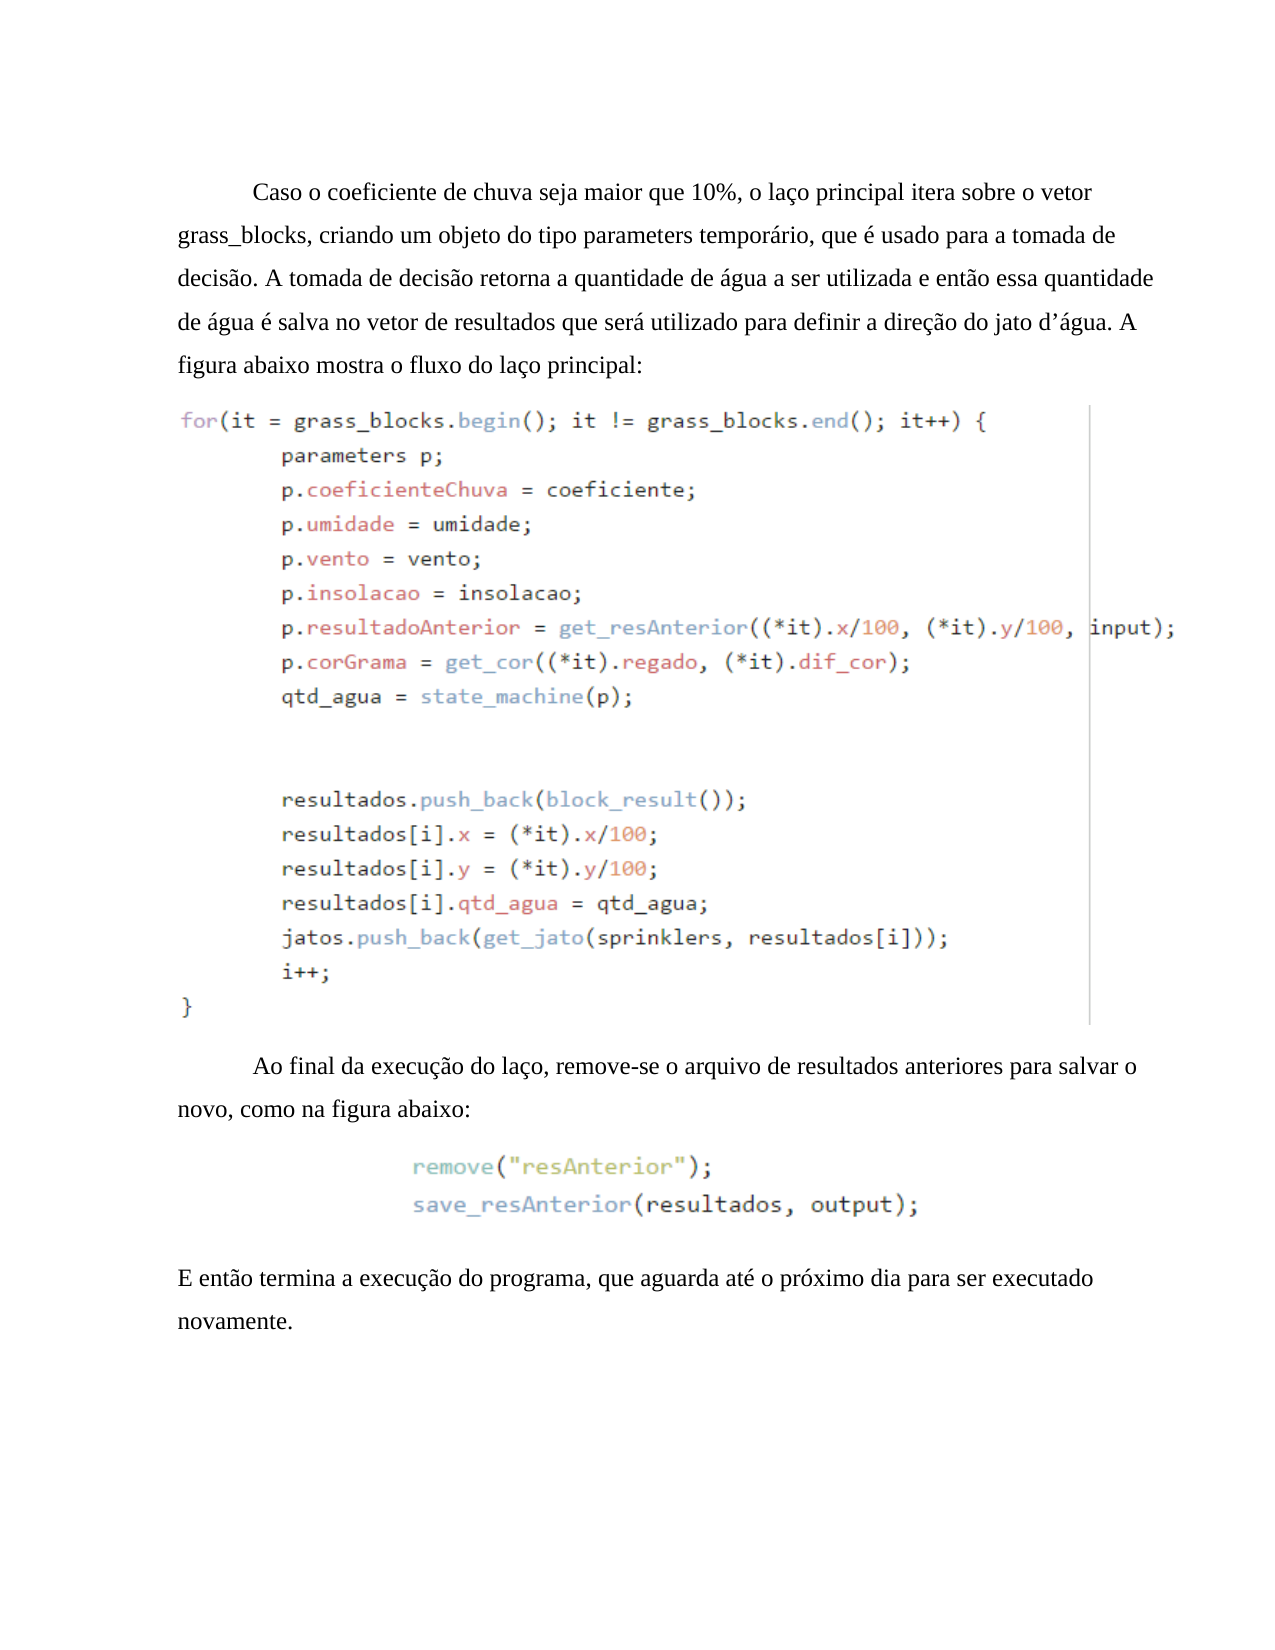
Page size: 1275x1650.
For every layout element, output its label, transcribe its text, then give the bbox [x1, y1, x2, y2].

text Caso o coeficiente de chuva seja maior que 10%, o laço principal itera sobre o vetor grass_blocks, criando um objeto do tipo parameters temporário, que é usado para a tomada de decisão. A tomada de decisão retorna a quantidade de água a ser utilizada e então essa quantidade de água é salva no vetor de resultados que será utilizado para definir a direção do jato d’água. A figura abaixo mostra o fluxo do laço principal: [177, 177, 1157, 378]
picture [405, 1150, 929, 1236]
picture [177, 405, 1181, 1025]
text Ao final da execução do laço, remove-se o arquivo de resultados anteriores para salvar o novo, como na figura abaixo: [177, 1051, 1157, 1123]
text E então termina a execução do programa, que aguarda até o próximo dia para ser executado novamente. [177, 1263, 1157, 1335]
